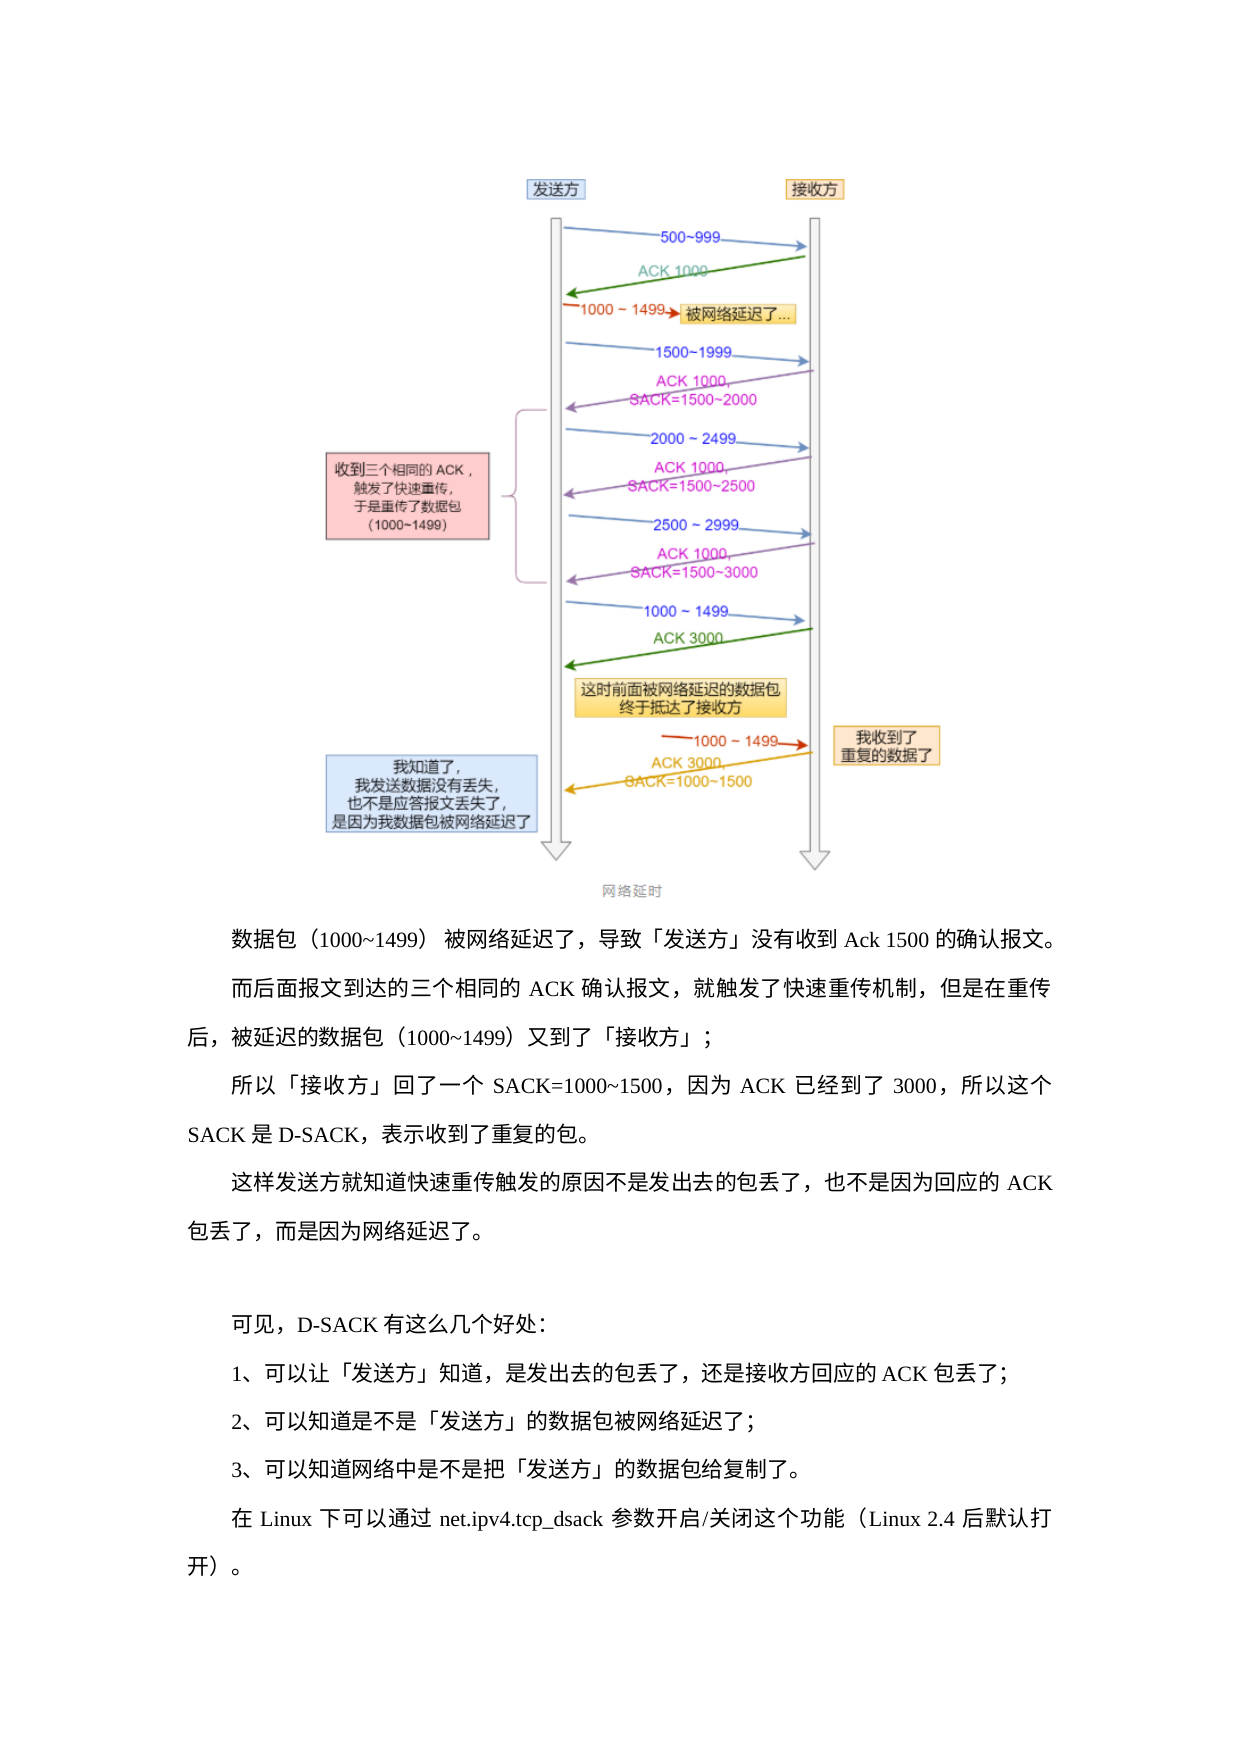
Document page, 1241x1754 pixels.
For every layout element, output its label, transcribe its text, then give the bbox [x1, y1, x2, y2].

text 这样发送方就知道快速重传触发的原因不是发出去的包丢了，也不是因为回应的 ACK 包丢了，而是因为网络延迟了。 [187, 1164, 1053, 1246]
list 可以让「发送方」知道，是发出去的包丢了，还是接收方回应的 ACK 包丢了； [187, 1355, 1053, 1388]
text 在 Linux 下可以通过 net.ipv4.tcp_dsack 参数开启/关闭这个功能（Linux 2.4 后默认打开）。 [187, 1500, 1053, 1581]
text 可见，D-SACK 有这么几个好处： [187, 1307, 1053, 1339]
picture [286, 162, 954, 903]
text 所以「接收方」回了一个 SACK=1000~1500，因为 ACK 已经到了 3000，所以这个 SACK 是 D-SACK，表示收到了重复的包。 [187, 1067, 1053, 1149]
list 可以知道是不是「发送方」的数据包被网络延迟了； [187, 1403, 1053, 1436]
text 而后面报文到达的三个相同的 ACK 确认报文，就触发了快速重传机制，但是在重传后，被延迟的数据包（1000~1499）又到了「接收方」； [187, 970, 1053, 1052]
text 数据包（1000~1499） 被网络延迟了，导致「发送方」没有收到 Ack 1500 的确认报文。 [187, 922, 1053, 954]
list 可以知道网络中是不是把「发送方」的数据包给复制了。 [187, 1452, 1053, 1484]
